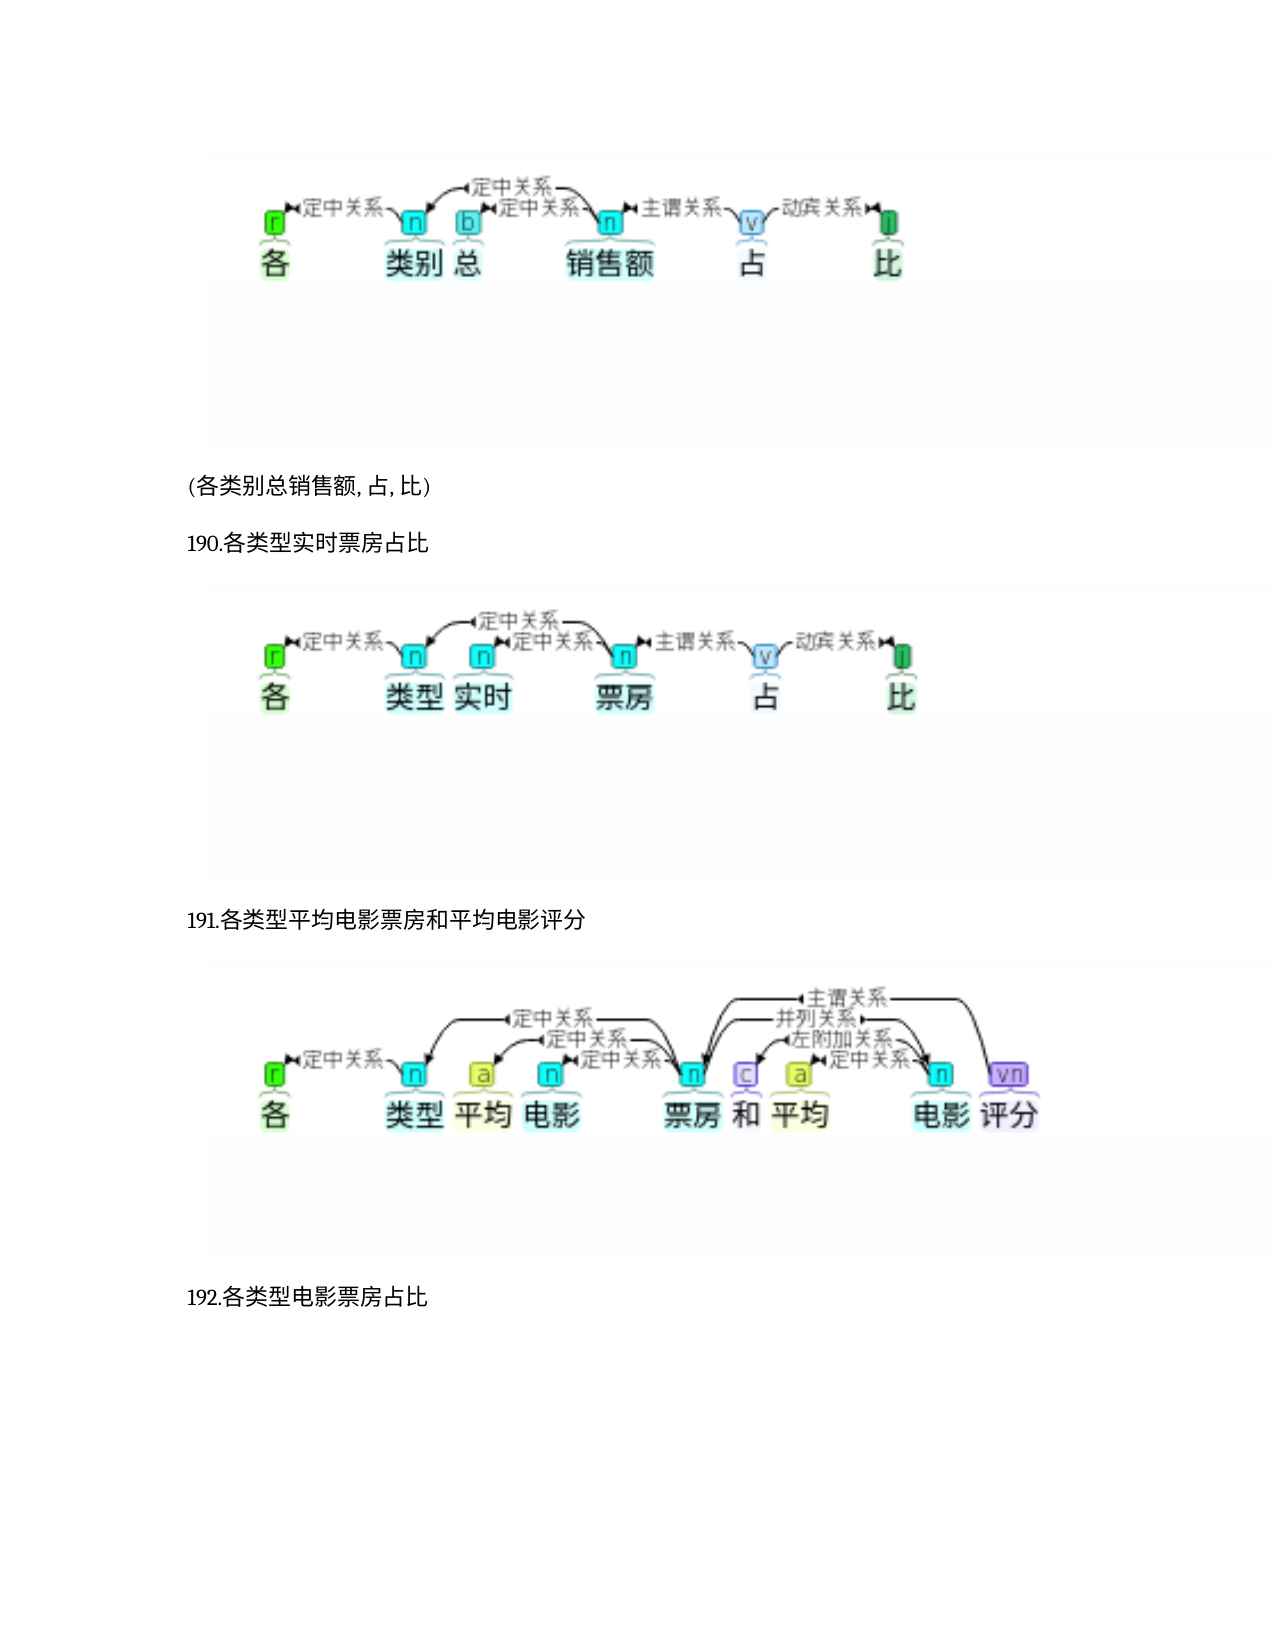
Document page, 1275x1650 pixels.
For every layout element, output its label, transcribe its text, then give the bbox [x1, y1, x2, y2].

picture [206, 150, 1275, 446]
text (各类别总销售额, 占, 比) [187, 470, 1087, 501]
picture [206, 583, 1275, 879]
text 190.各类型实时票房占比 [187, 527, 1087, 558]
picture [206, 960, 1275, 1256]
text 192.各类型电影票房占比 [187, 1281, 1087, 1312]
text 191.各类型平均电影票房和平均电影评分 [187, 904, 1087, 935]
